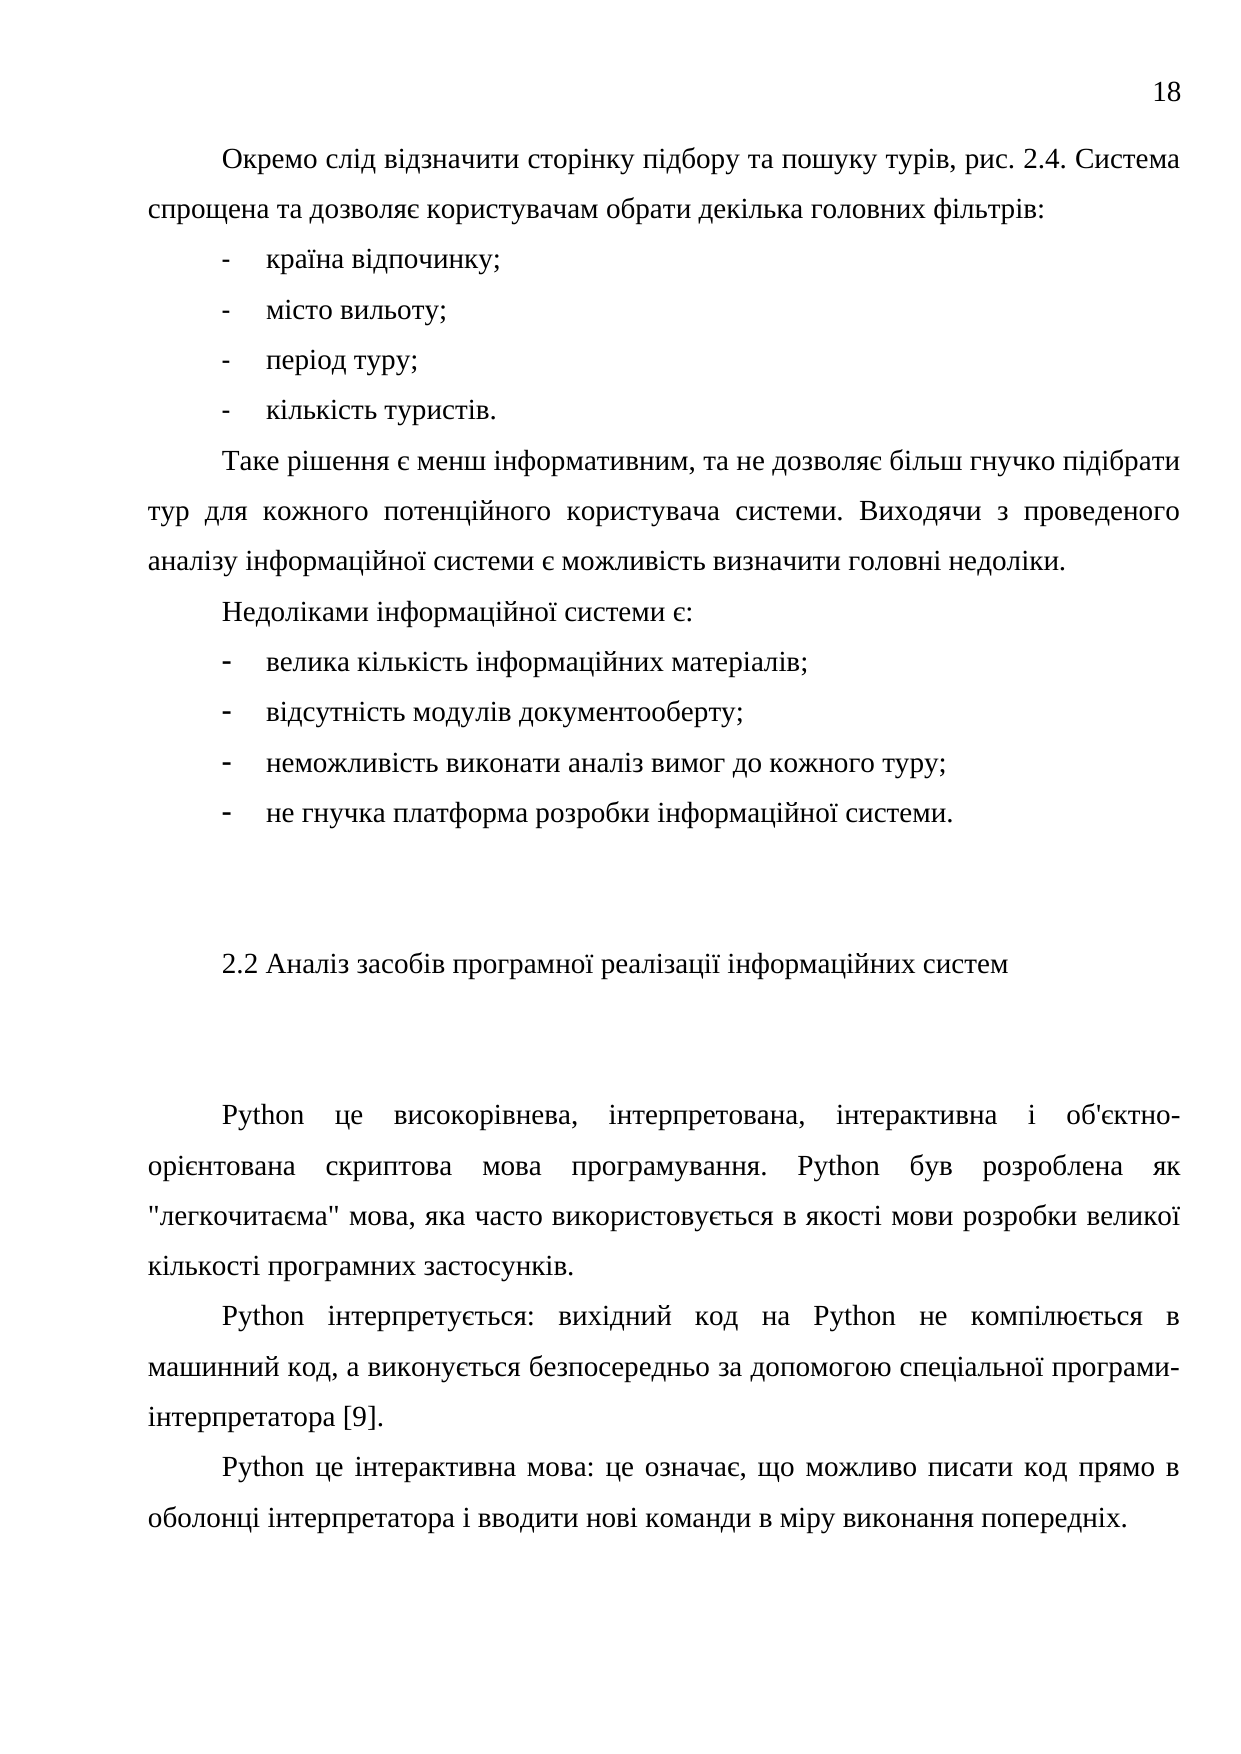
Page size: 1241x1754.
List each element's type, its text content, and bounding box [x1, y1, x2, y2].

list відсутність модулів документооберту; [148, 694, 1181, 728]
text Python інтерпретується: вихідний код на Python не компілюється в машинний код, а виконується безпосередньо за допомогою спеціальної програми-інтерпретатора [9]. [148, 1298, 1181, 1433]
list країна відпочинку; [148, 242, 1181, 275]
text Окремо слід відзначити сторінку підбору та пошуку турів, рис. 2.4. Система спрощена та дозволяє користувачам обрати декілька головних фільтрів: [148, 141, 1181, 225]
list 2.2 Аналіз засобів програмної реалізації інформаційних систем [148, 946, 1181, 980]
text Таке рішення є менш інформативним, та не дозволяє більш гнучко підібрати тур для кожного потенційного користувача системи. Виходячи з проведеного аналізу інформаційної системи є можливість визначити головні недоліки. [148, 443, 1181, 577]
list велика кількість інформаційних матеріалів; [148, 644, 1181, 678]
list період туру; [148, 342, 1181, 376]
text Python це високорівнева, інтерпретована, інтерактивна і об'єктно-орієнтована скриптова мова програмування. Python був розроблена як "легкочитаєма" мова, яка часто використовується в якості мови розробки великої кількості програмних застосунків. [148, 1097, 1181, 1282]
text Недоліками інформаційної системи є: [148, 594, 1181, 627]
list не гнучка платформа розробки інформаційної системи. [148, 795, 1181, 829]
list кількість туристів. [148, 392, 1181, 426]
list неможливість виконати аналіз вимог до кожного туру; [148, 745, 1181, 778]
text Python це інтерактивна мова: це означає, що можливо писати код прямо в оболонці інтерпретатора і вводити нові команди в міру виконання попередніх. [148, 1449, 1181, 1533]
list місто вильоту; [148, 292, 1181, 325]
